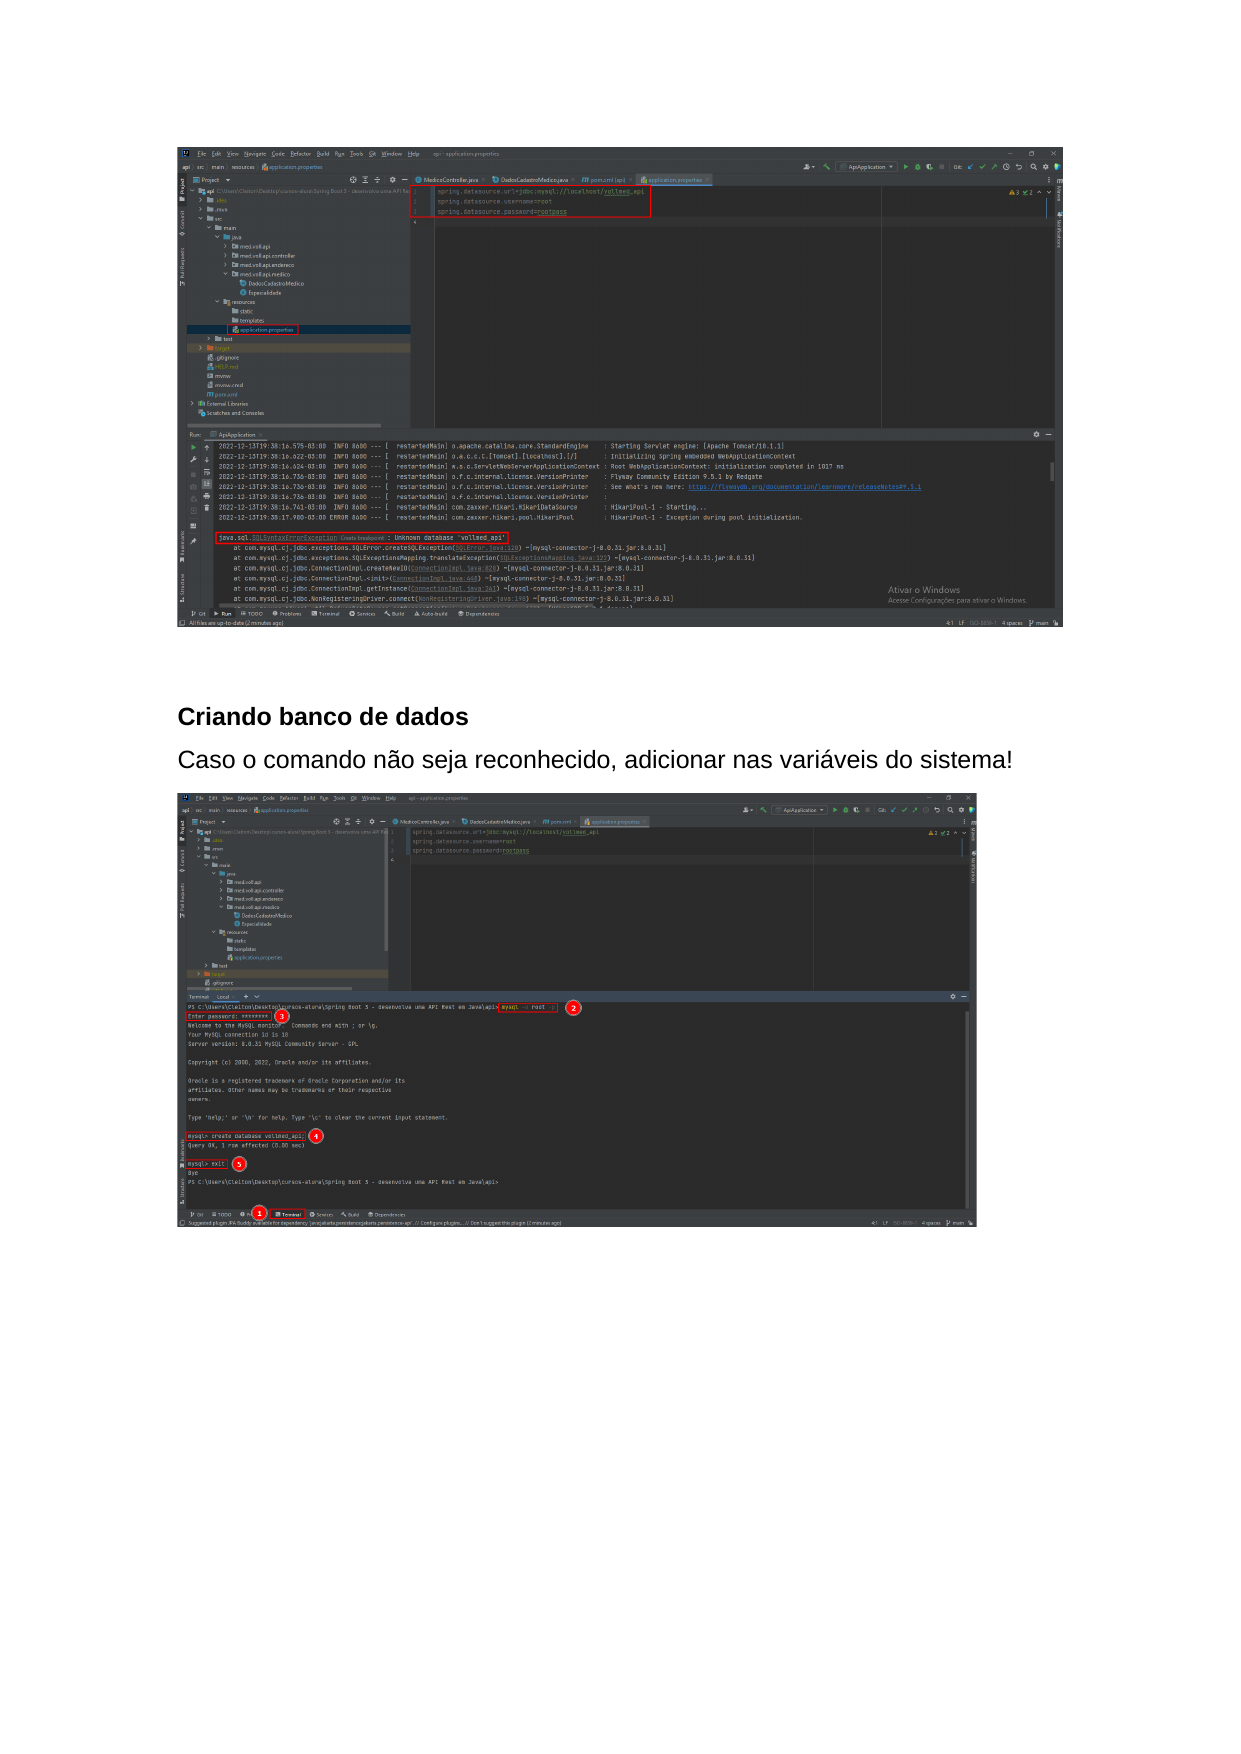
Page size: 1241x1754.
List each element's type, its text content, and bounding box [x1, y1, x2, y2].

picture [177, 147, 1063, 627]
text Caso o comando não seja reconhecido, adicionar nas variáveis do sistema! [177, 745, 1063, 774]
picture [177, 793, 977, 1227]
subtitle Criando banco de dados [177, 702, 1063, 731]
